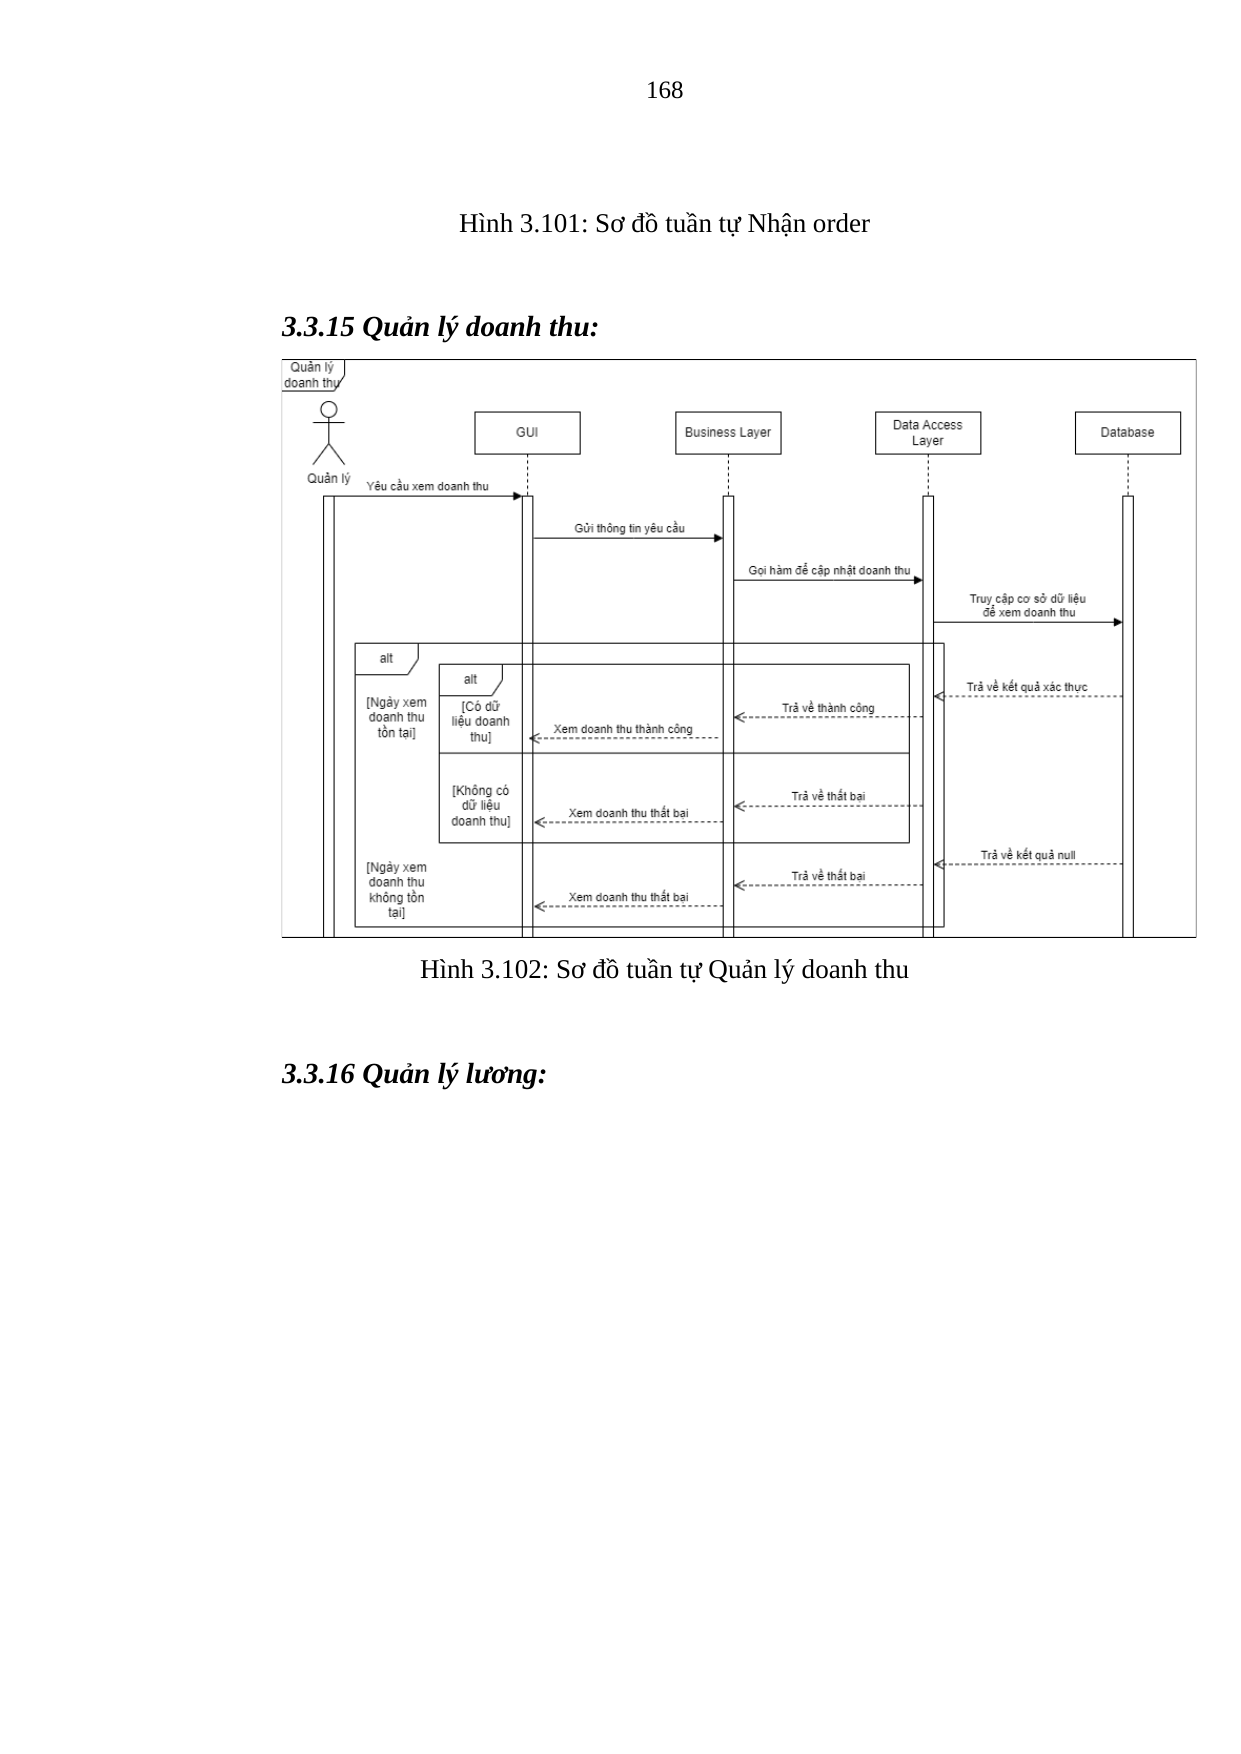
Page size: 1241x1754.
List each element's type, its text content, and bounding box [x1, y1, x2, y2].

text 3.3.16 Quản lý lương: [207, 1056, 1122, 1089]
text Hình 3.101: Sơ đồ tuần tự Nhận order [207, 207, 1122, 238]
picture [281, 359, 1197, 938]
text Hình 3.102: Sơ đồ tuần tự Quản lý doanh thu [207, 953, 1122, 984]
text 3.3.15 Quản lý doanh thu: [207, 309, 1122, 343]
